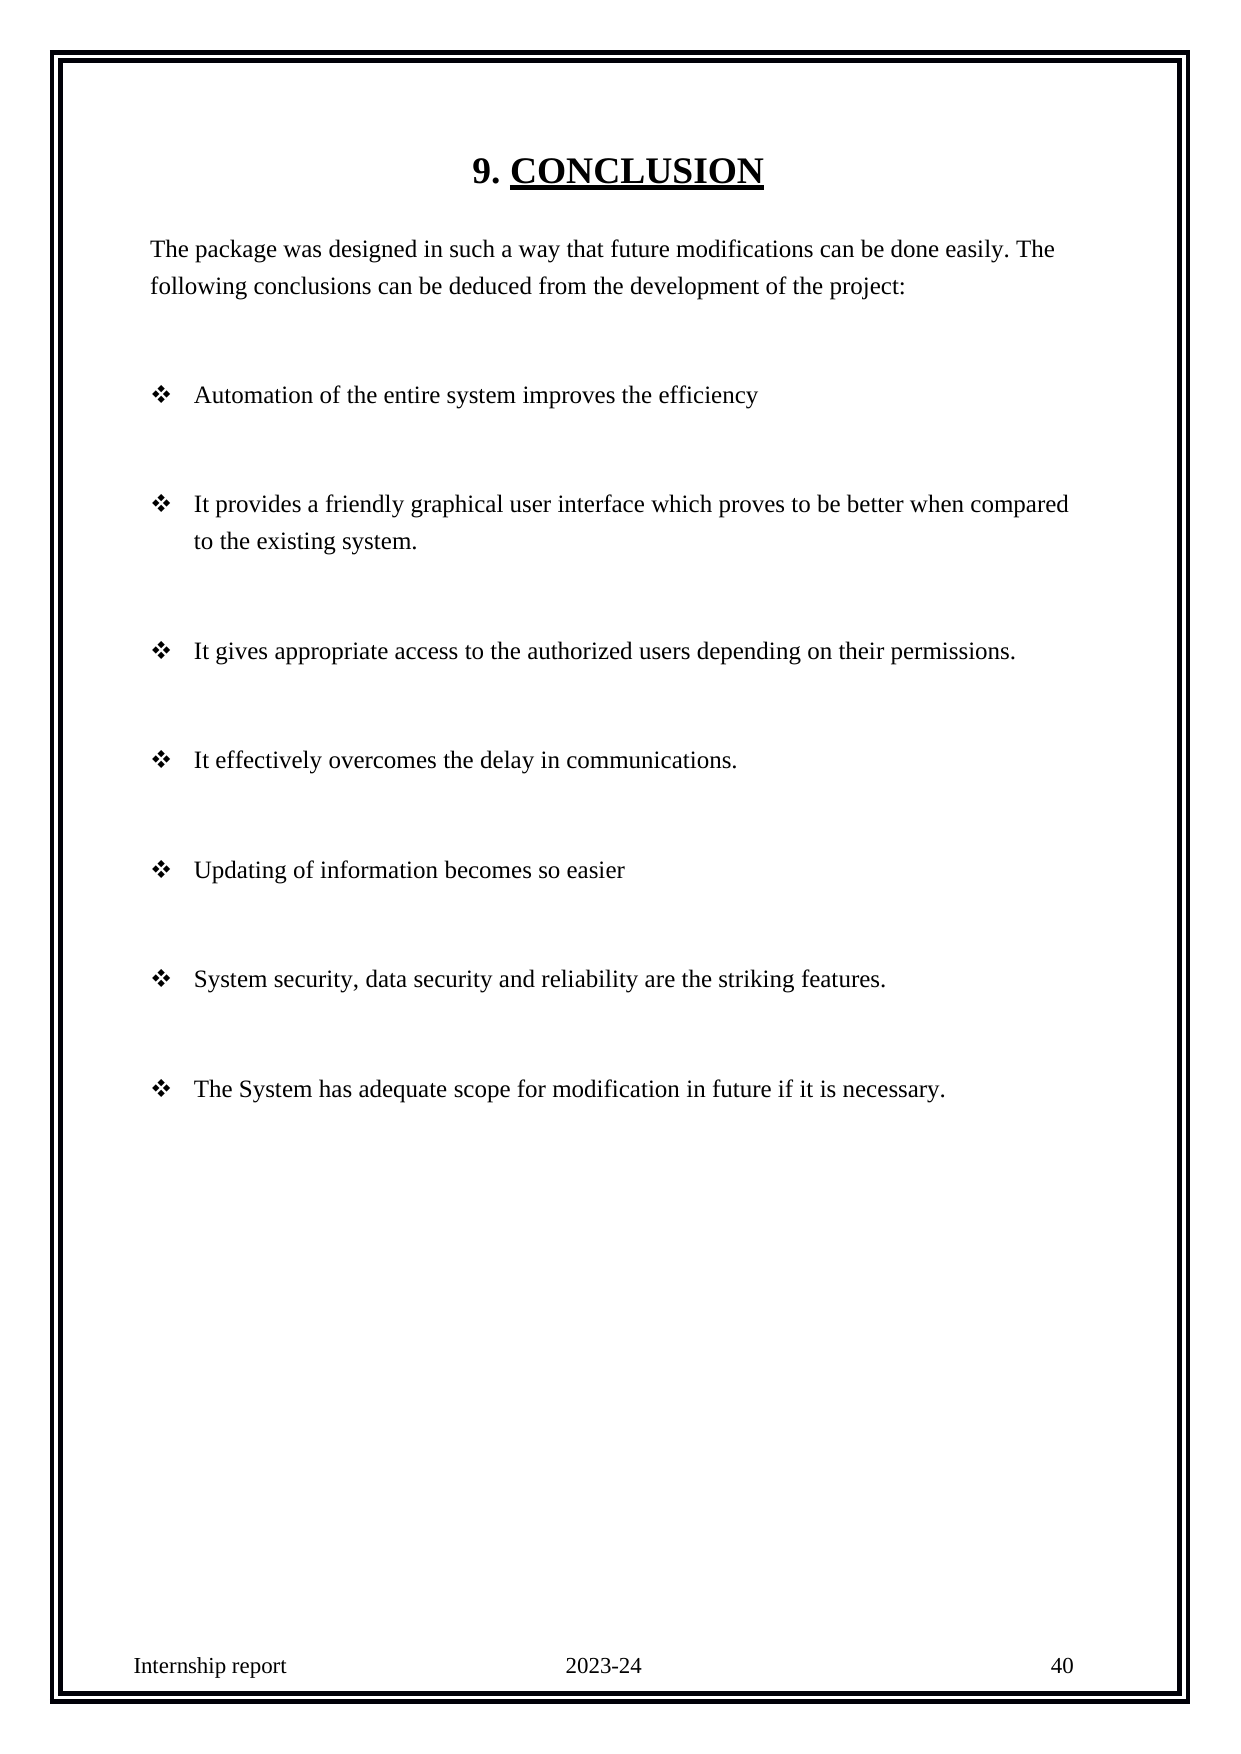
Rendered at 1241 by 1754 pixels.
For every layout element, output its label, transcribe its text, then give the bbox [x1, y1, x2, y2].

list System security, data security and reliability are the striking features. [150, 964, 1113, 993]
list CONCLUSION [472, 148, 1113, 191]
text The package was designed in such a way that future modifications can be done easily. The following conclusions can be deduced from the development of the project: [150, 234, 1057, 300]
list It provides a friendly graphical user interface which proves to be better when compared to the existing system. [150, 489, 1069, 555]
list Updating of information becomes so easier [150, 855, 1113, 883]
list It gives appropriate access to the authorized users depending on their permissions. [150, 636, 1113, 665]
list The System has adequate scope for modification in future if it is necessary. [150, 1074, 1113, 1102]
list It effectively overcomes the delay in communications. [150, 745, 1113, 774]
list Automation of the entire system improves the efficiency [150, 380, 1113, 408]
